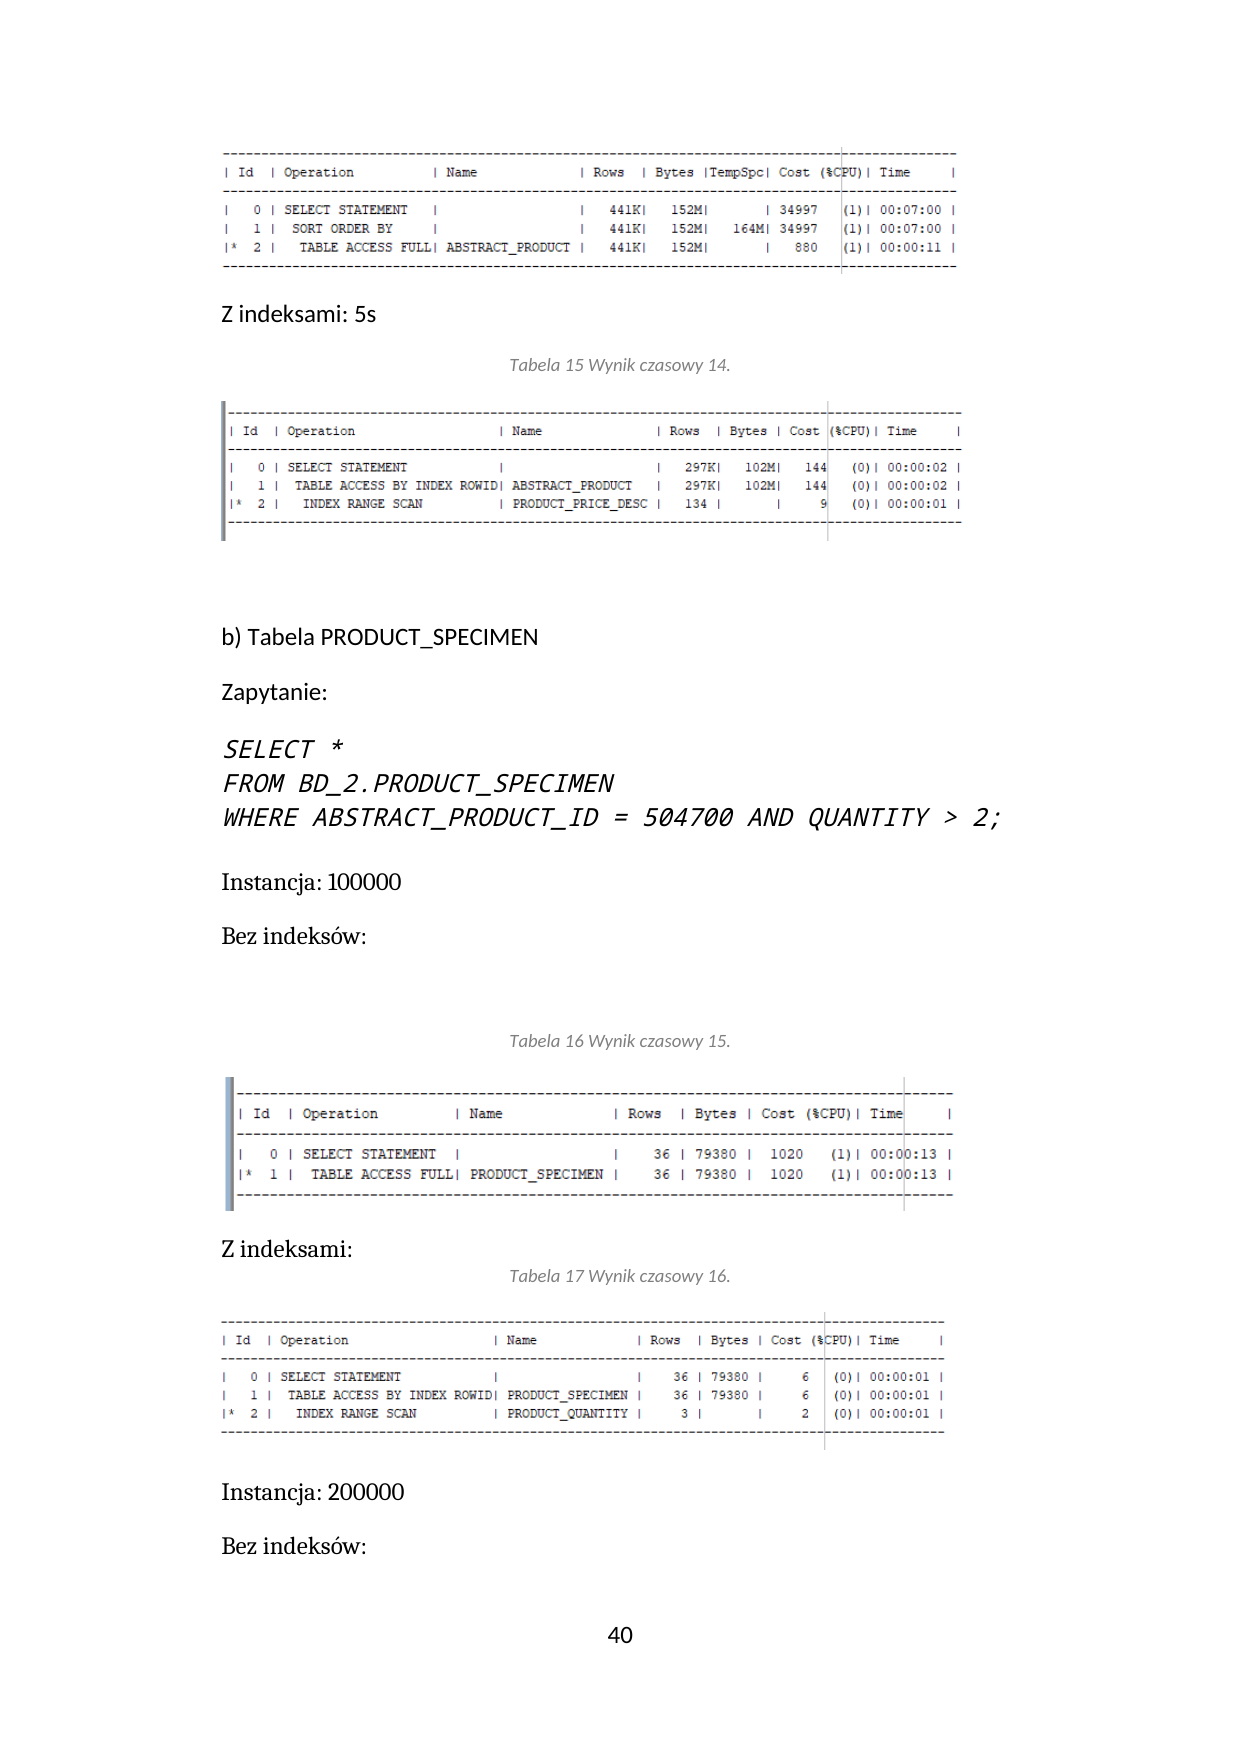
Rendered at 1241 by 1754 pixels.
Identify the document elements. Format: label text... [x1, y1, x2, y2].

picture [221, 1077, 961, 1211]
text Zapytanie: [148, 676, 1093, 707]
text SELECT * [148, 732, 1093, 766]
text Instancja: 200000 [221, 1478, 1093, 1507]
text Bez indeksów: [221, 1532, 1093, 1561]
text b) Tabela PRODUCT_SPECIMEN [221, 621, 1093, 651]
text Tabela 15 Wynik czasowy 14. [148, 354, 1093, 377]
text Bez indeksów: [221, 922, 1093, 951]
text WHERE ABSTRACT_PRODUCT_ID = 504700 AND QUANTITY > 2; [221, 800, 1093, 834]
picture [221, 401, 972, 541]
picture [221, 147, 963, 274]
picture [221, 1312, 953, 1450]
text Z indeksami: [221, 1235, 1093, 1264]
text Instancja: 100000 [221, 868, 1093, 897]
text FROM BD_2.PRODUCT_SPECIMEN [221, 766, 1093, 800]
text Tabela 16 Wynik czasowy 15. [148, 1029, 1093, 1052]
text Tabela 17 Wynik czasowy 16. [148, 1264, 1093, 1287]
text Z indeksami: 5s [221, 298, 1093, 329]
